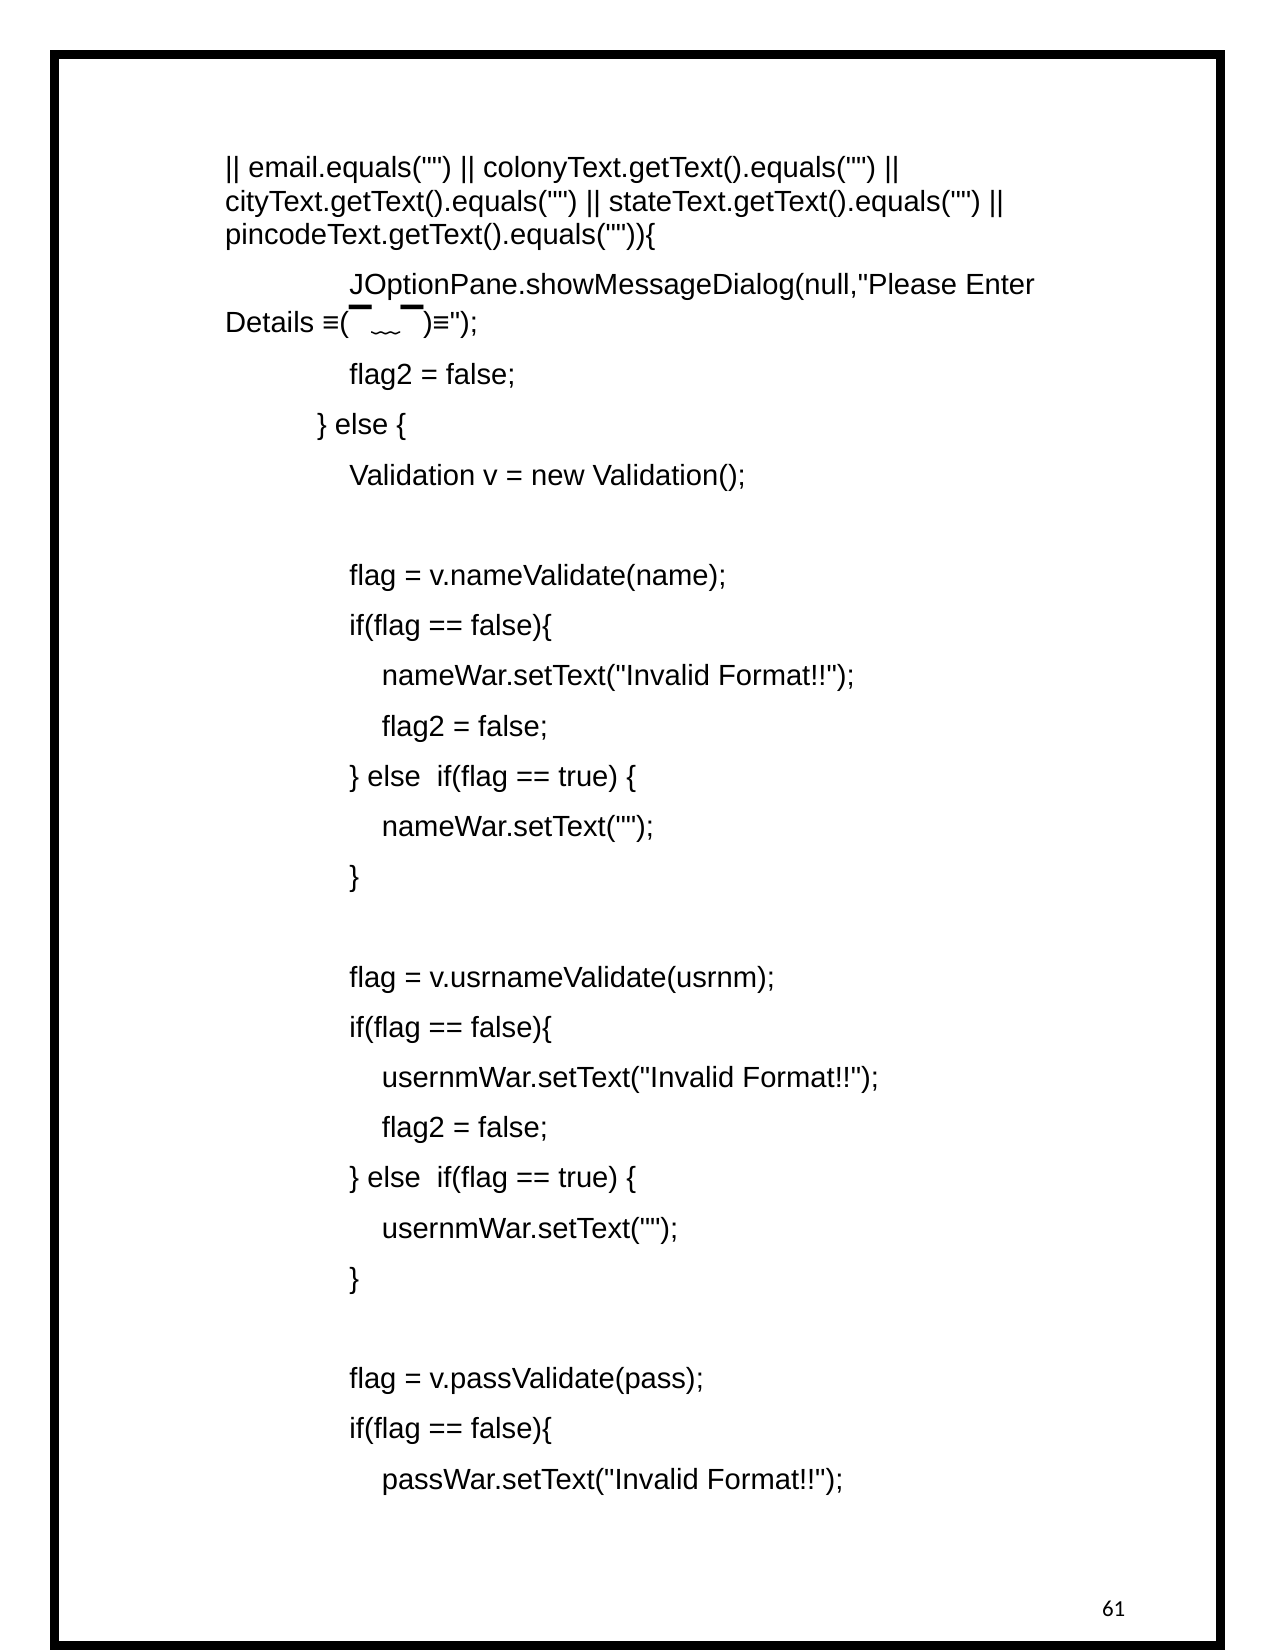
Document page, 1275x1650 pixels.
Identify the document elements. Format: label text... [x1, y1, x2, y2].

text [187, 150, 1125, 251]
text nameWar.setText(""); [187, 809, 1125, 843]
text flag2 = false; [187, 1110, 1125, 1144]
text if(flag == false){ [187, 1010, 1125, 1043]
text } [187, 859, 1125, 893]
text flag = v.passValidate(pass); [187, 1361, 1125, 1395]
text } else if(flag == true) { [187, 759, 1125, 792]
text usernmWar.setText(""); [187, 1211, 1125, 1244]
text } [187, 1261, 1125, 1294]
text } else if(flag == true) { [187, 1161, 1125, 1194]
text nameWar.setText("Invalid Format!!"); [187, 658, 1125, 692]
text flag = v.usrnameValidate(usrnm); [187, 960, 1125, 993]
text flag2 = false; [187, 357, 1125, 391]
text flag = v.nameValidate(name); [187, 558, 1125, 592]
text if(flag == false){ [187, 1412, 1125, 1445]
text usernmWar.setText("Invalid Format!!"); [187, 1060, 1125, 1094]
text passWar.setText("Invalid Format!!"); [187, 1462, 1125, 1495]
text if(flag == false){ [187, 608, 1125, 642]
text Validation v = new Validation(); [187, 458, 1125, 491]
text JOptionPane.showMessageDialog(null,"Please Enter Details ≡(▔﹏▔)≡"); [187, 267, 1125, 341]
text } else { [187, 407, 1125, 441]
text flag2 = false; [187, 709, 1125, 742]
